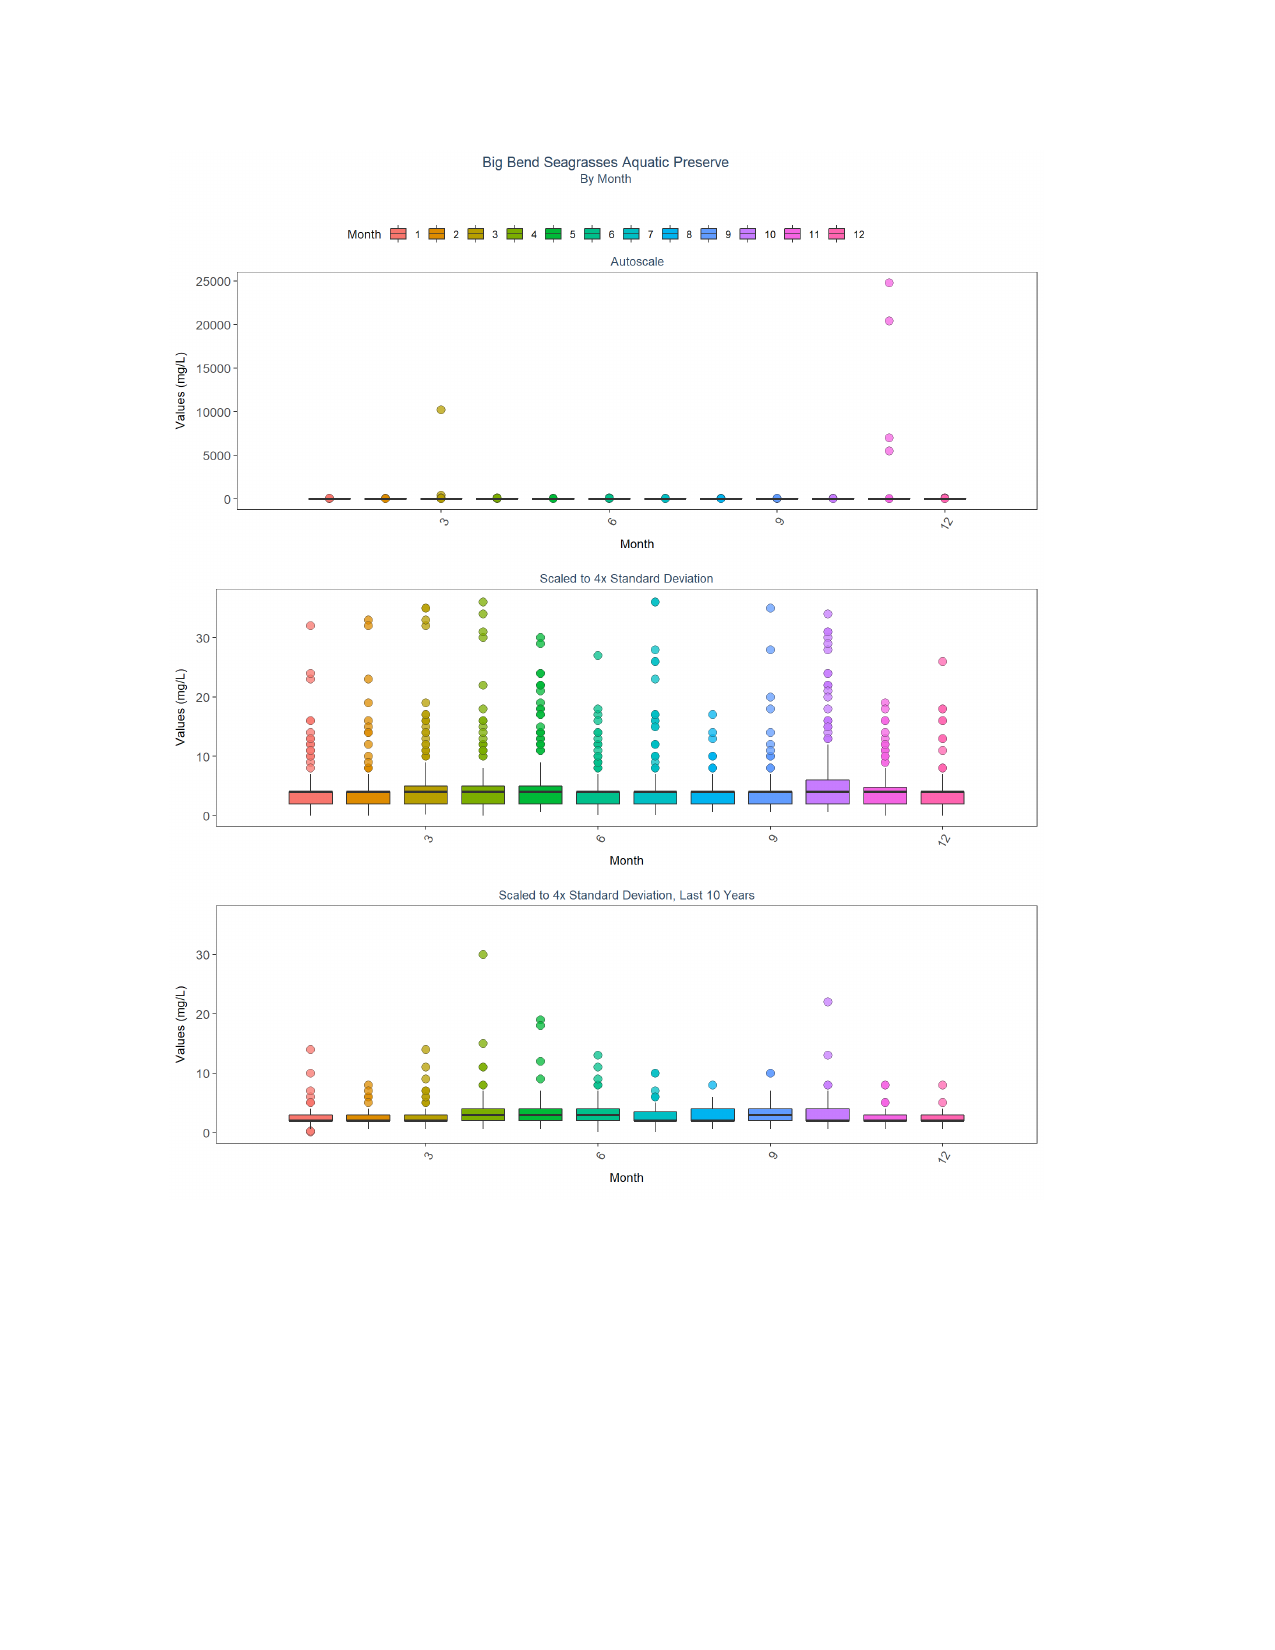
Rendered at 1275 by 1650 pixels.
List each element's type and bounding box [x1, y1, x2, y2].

picture [168, 150, 1044, 1200]
